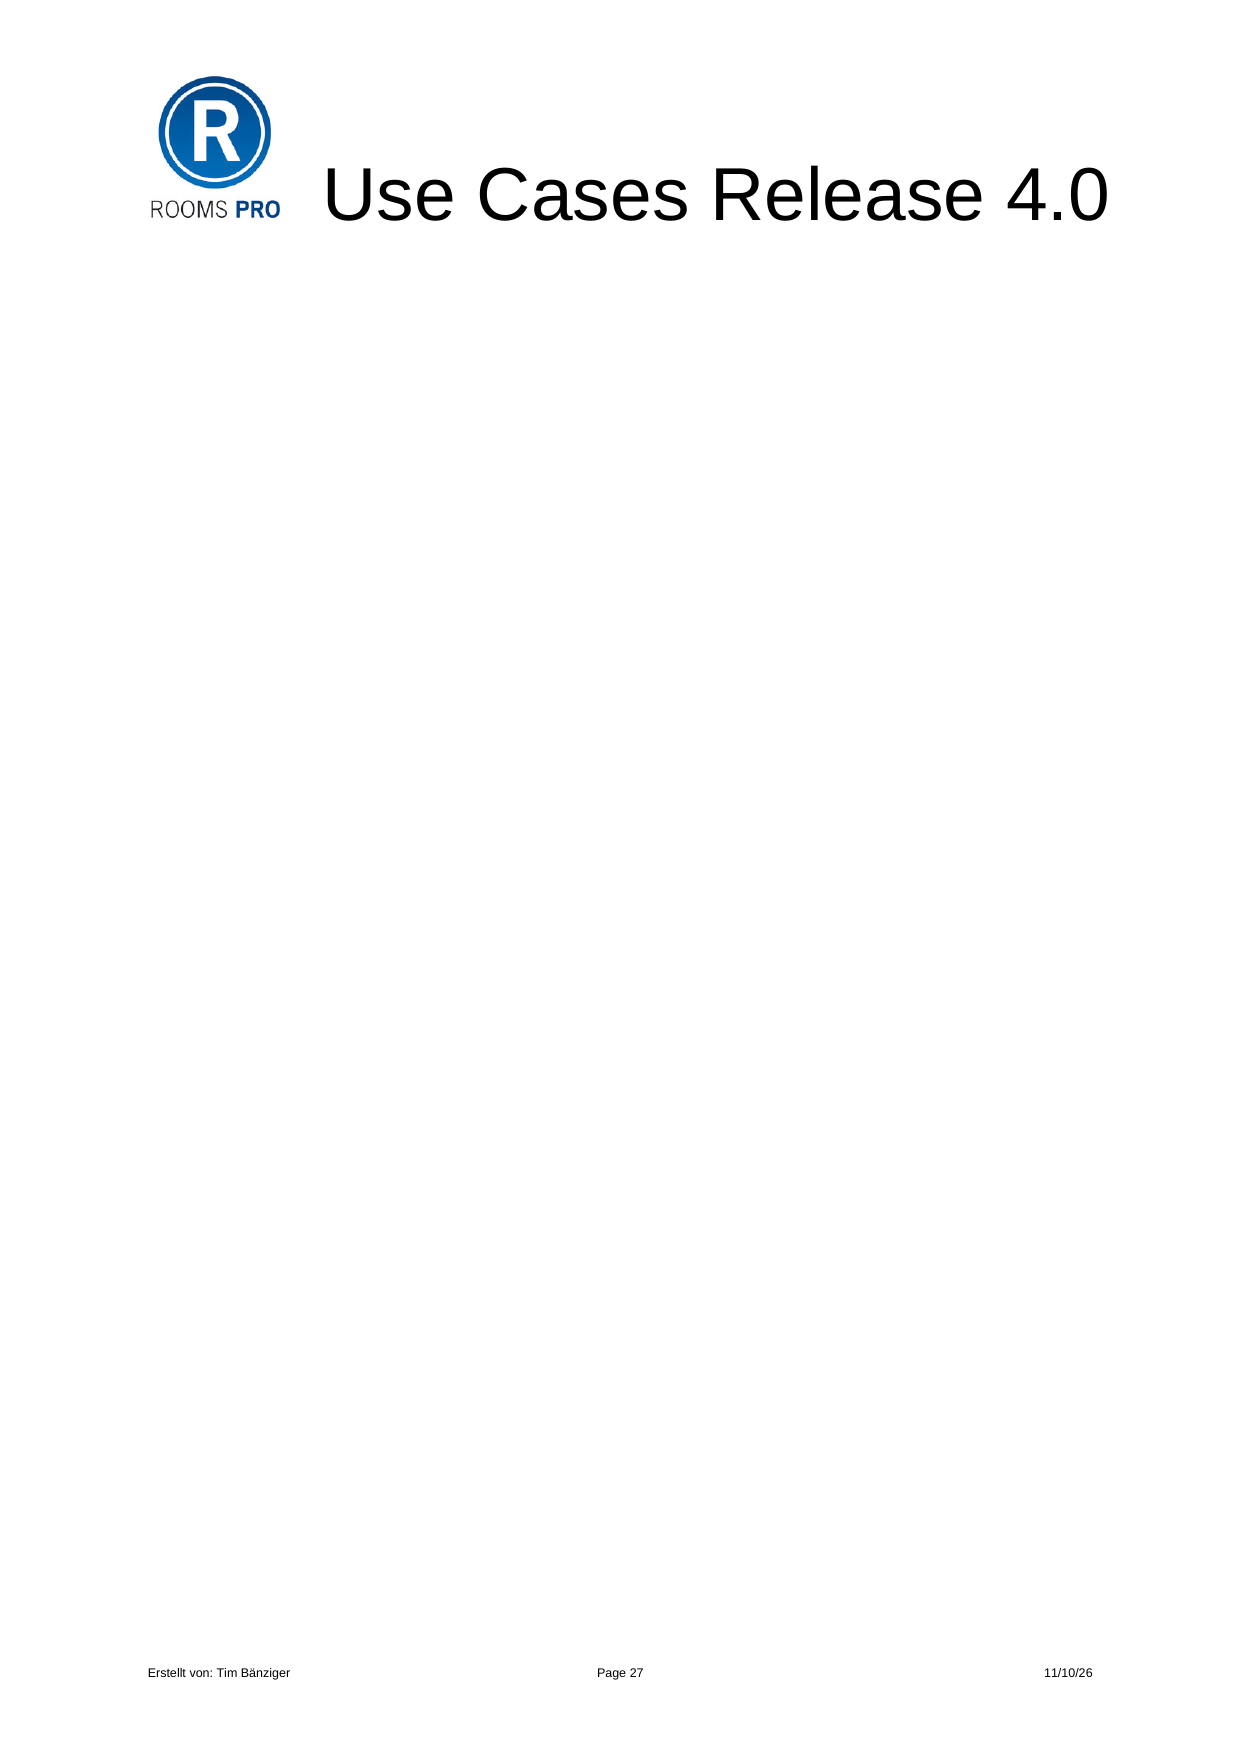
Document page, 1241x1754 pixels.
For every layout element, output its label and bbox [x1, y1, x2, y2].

picture [147, 73, 282, 221]
